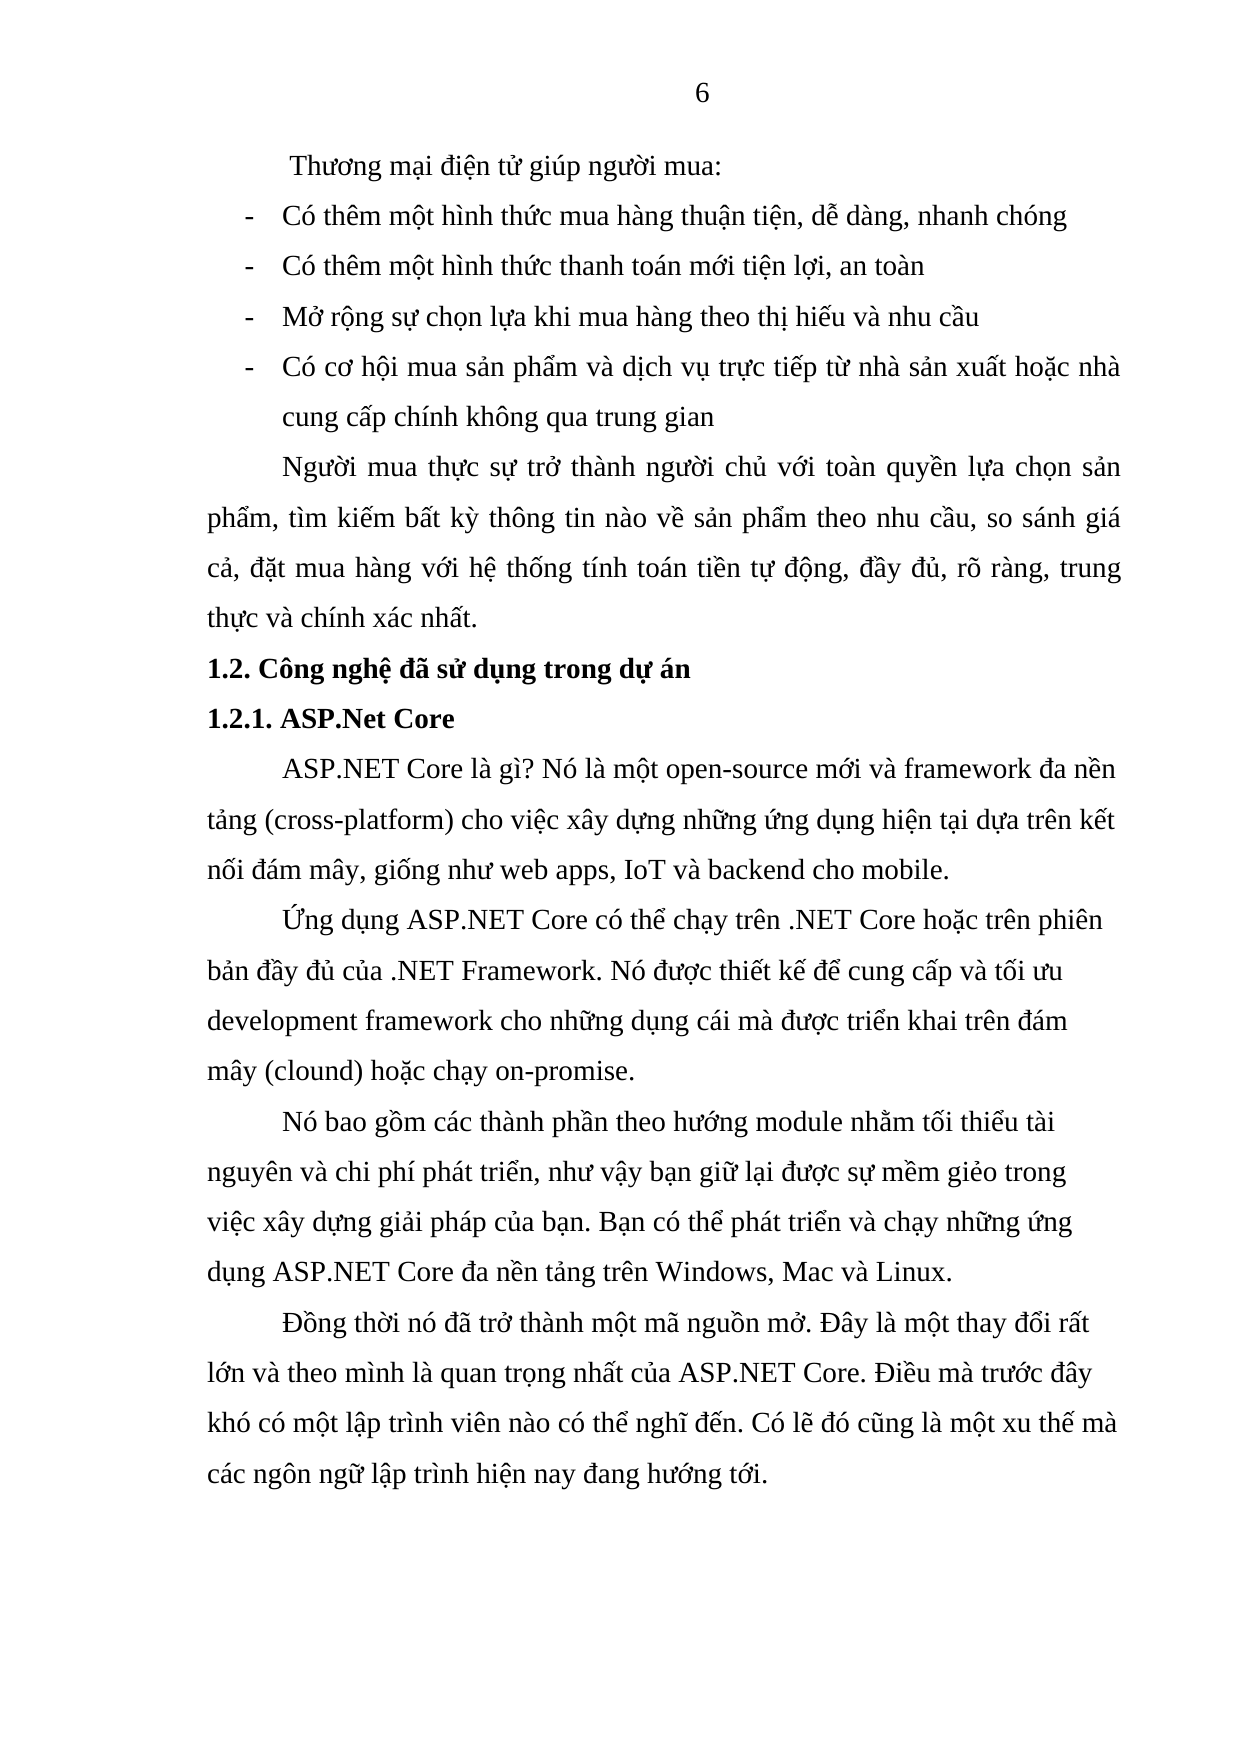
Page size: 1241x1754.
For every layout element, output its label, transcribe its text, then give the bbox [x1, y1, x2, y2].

list Có thêm một hình thức mua hàng thuận tiện, dễ dàng, nhanh chóng [244, 198, 1122, 232]
subtitle 1.2.1. ASP.Net Core [207, 701, 1122, 735]
text Ứng dụng ASP.NET Core có thể chạy trên .NET Core hoặc trên phiên bản đầy đủ của .NET Framework. Nó được thiết kế để cung cấp và tối ưu development framework cho những dụng cái mà được triển khai trên đám mây (clound) hoặc chạy on-promise. [207, 902, 1122, 1087]
text Đồng thời nó đã trở thành một mã nguồn mở. Đây là một thay đổi rất lớn và theo mình là quan trọng nhất của ASP.NET Core. Điều mà trước đây khó có một lập trình viên nào có thể nghĩ đến. Có lẽ đó cũng là một xu thế mà các ngôn ngữ lập trình hiện nay đang hướng tới. [207, 1305, 1122, 1489]
text Nó bao gồm các thành phần theo hướng module nhằm tối thiểu tài nguyên và chi phí phát triển, như vậy bạn giữ lại được sự mềm giẻo trong việc xây dựng giải pháp của bạn. Bạn có thể phát triển và chạy những ứng dụng ASP.NET Core đa nền tảng trên Windows, Mac và Linux. [207, 1104, 1122, 1288]
list Có cơ hội mua sản phẩm và dịch vụ trực tiếp từ nhà sản xuất hoặc nhà cung cấp chính không qua trung gian [244, 349, 1122, 433]
text Thương mại điện tử giúp người mua: [207, 148, 1122, 181]
subtitle 1.2. Công nghệ đã sử dụng trong dự án [207, 651, 1122, 684]
text Người mua thực sự trở thành người chủ với toàn quyền lựa chọn sản phẩm, tìm kiếm bất kỳ thông tin nào về sản phẩm theo nhu cầu, so sánh giá cả, đặt mua hàng với hệ thống tính toán tiền tự động, đầy đủ, rõ ràng, trung thực và chính xác nhất. [207, 449, 1122, 634]
text ASP.NET Core là gì? Nó là một open-source mới và framework đa nền tảng (cross-platform) cho việc xây dựng những ứng dụng hiện tại dựa trên kết nối đám mây, giống như web apps, IoT và backend cho mobile. [207, 751, 1122, 886]
list Có thêm một hình thức thanh toán mới tiện lợi, an toàn [244, 248, 1122, 282]
list Mở rộng sự chọn lựa khi mua hàng theo thị hiếu và nhu cầu [244, 299, 1122, 332]
